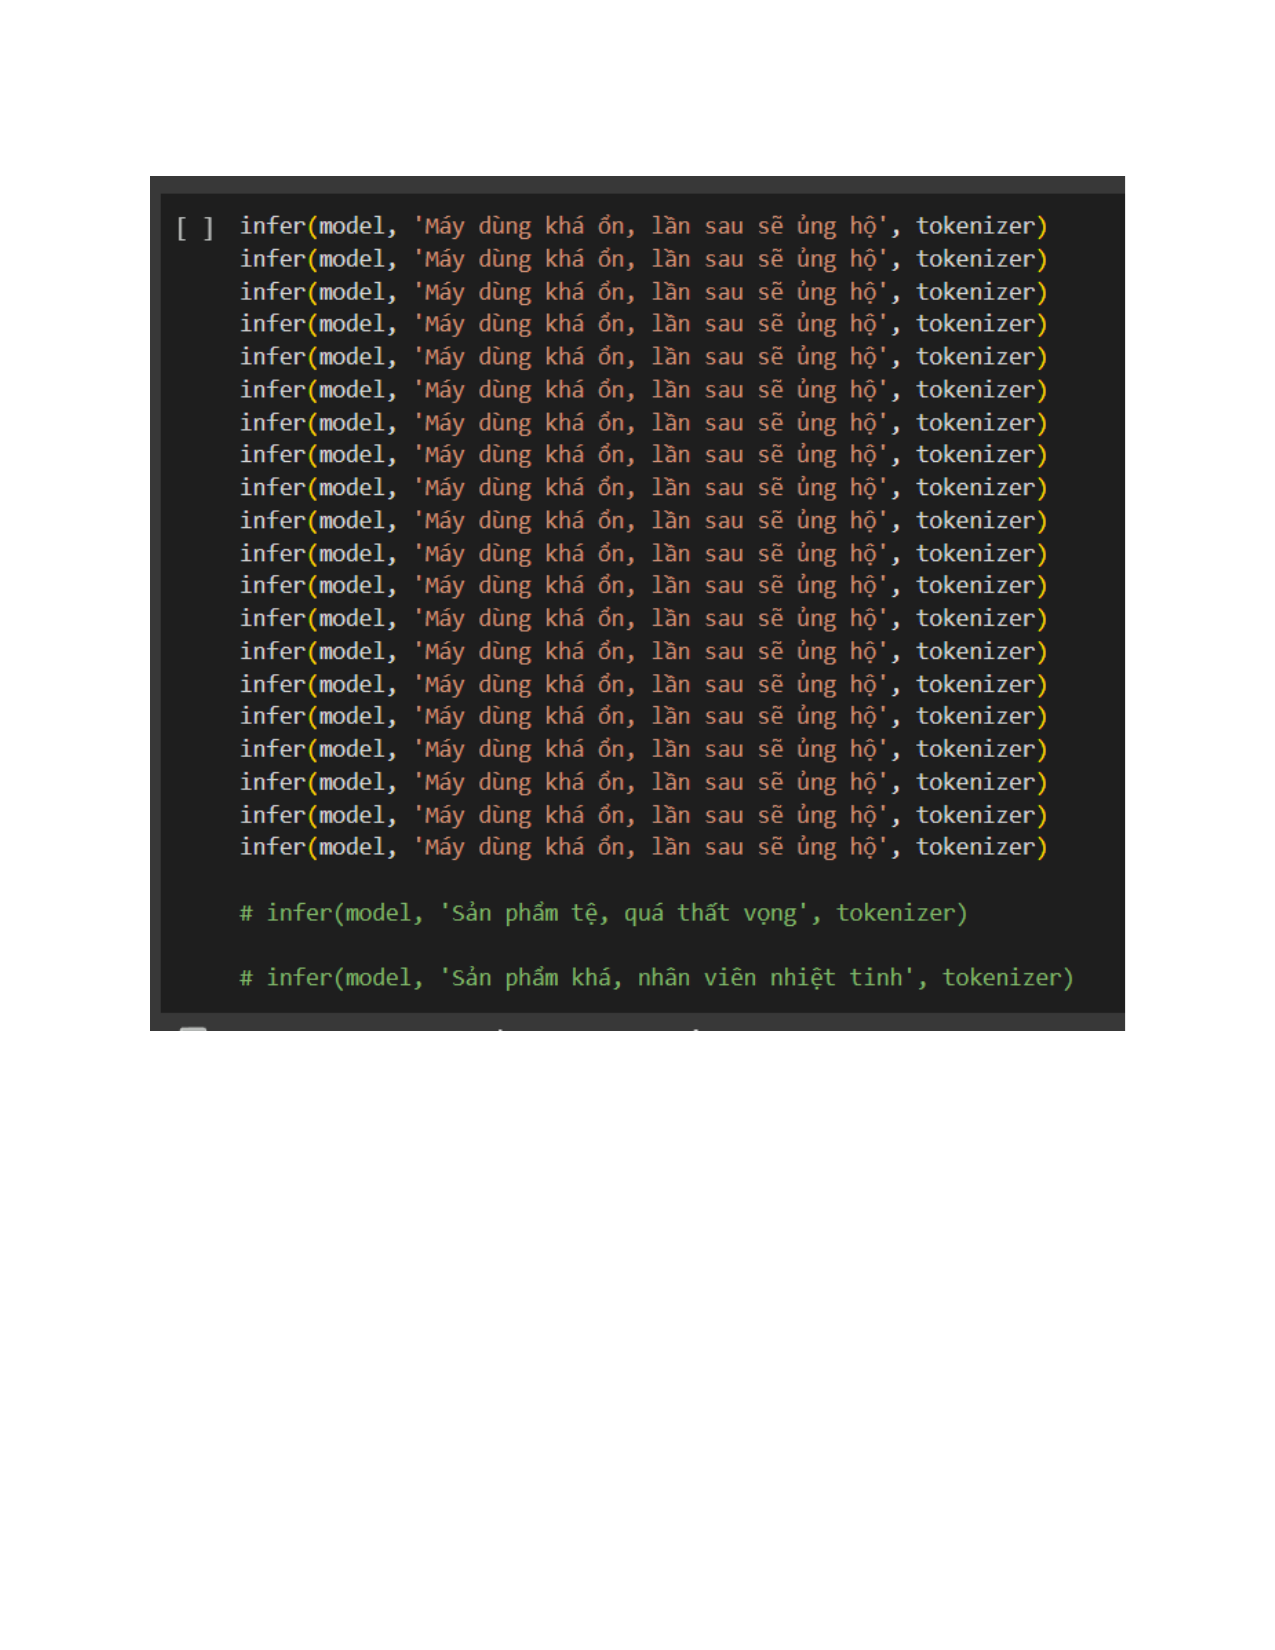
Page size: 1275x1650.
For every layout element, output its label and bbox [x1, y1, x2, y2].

picture [150, 176, 1125, 1031]
